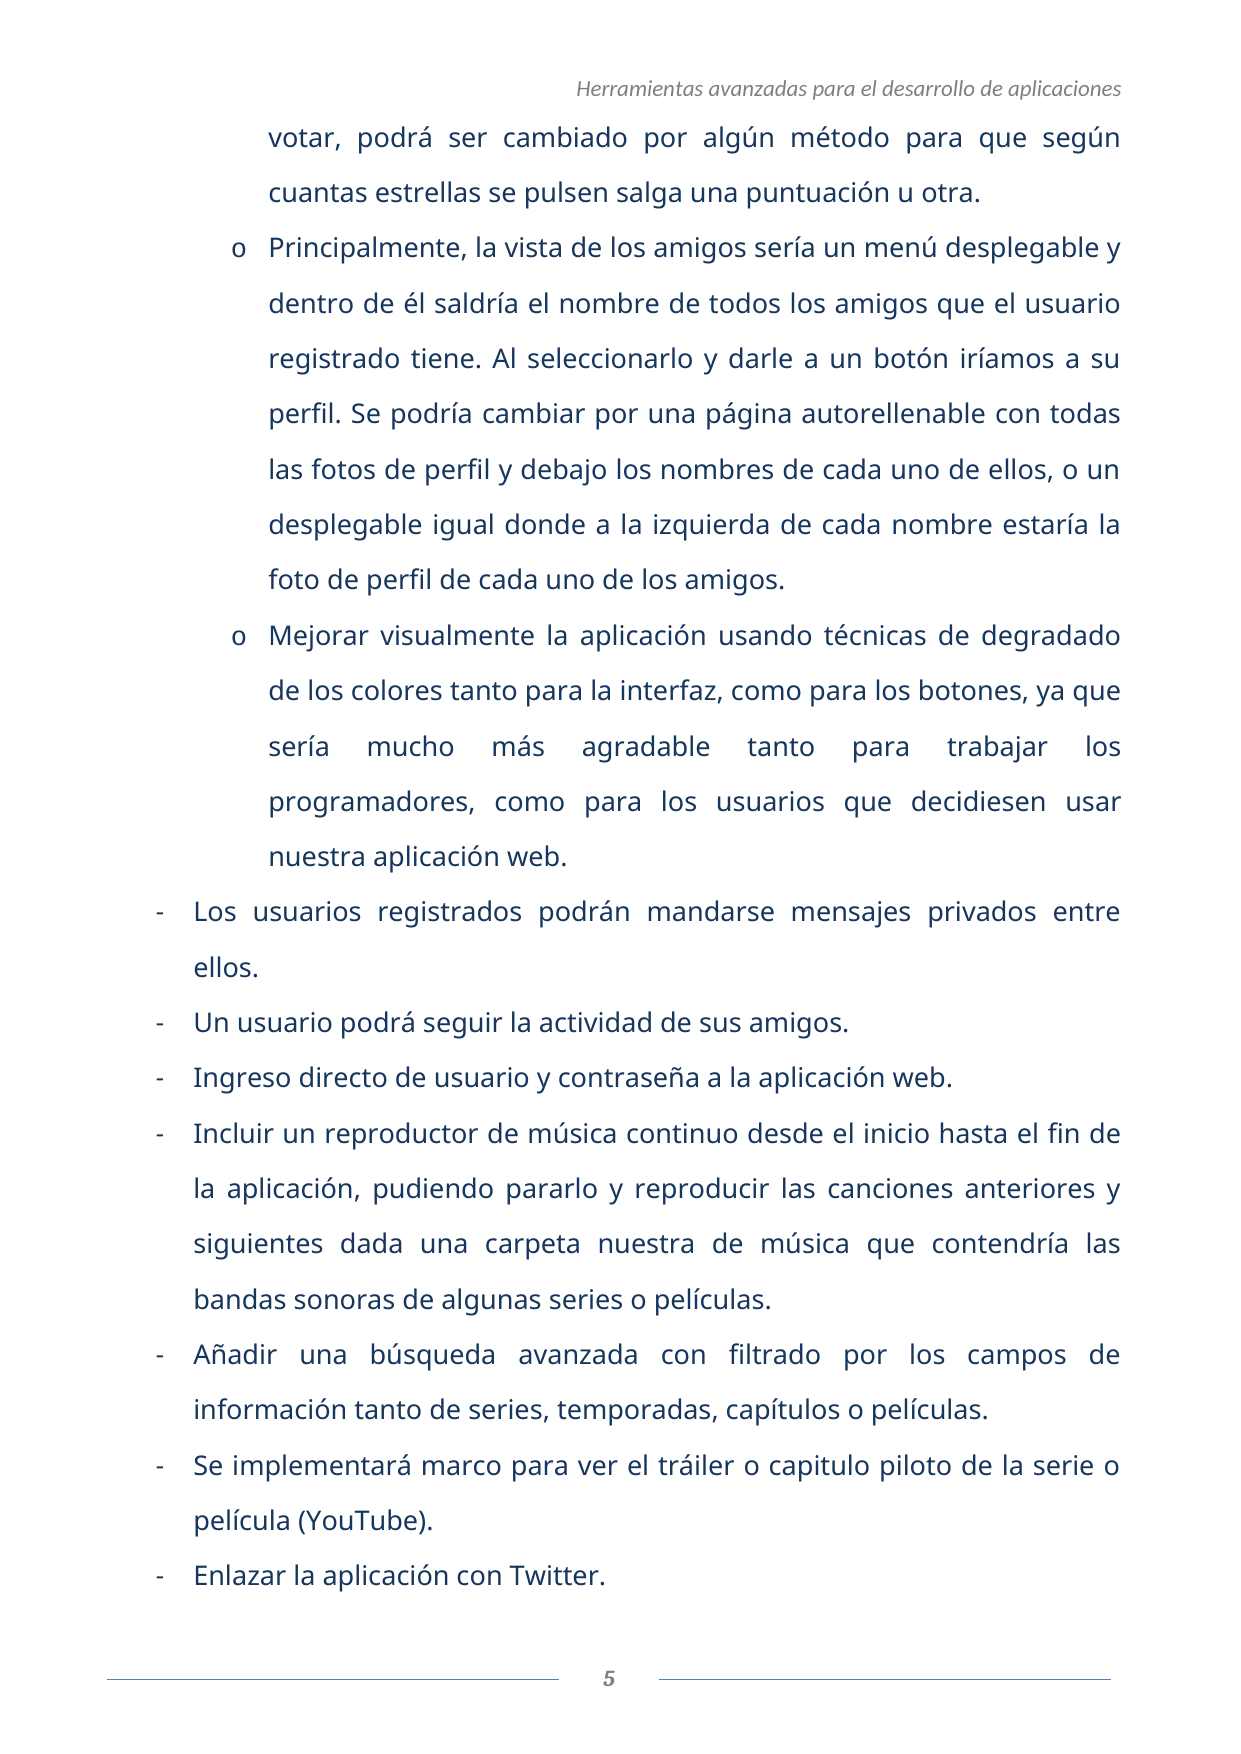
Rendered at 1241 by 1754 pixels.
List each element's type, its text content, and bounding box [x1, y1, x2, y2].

list Incluir un reproductor de música continuo desde el inicio hasta el fin de la aplicación, pudiendo pararlo y reproducir las canciones anteriores y siguientes dada una carpeta nuestra de música que contendría las bandas sonoras de algunas series o películas. [156, 1114, 1122, 1317]
list Mejorar visualmente la aplicación usando técnicas de degradado de los colores tanto para la interfaz, como para los botones, ya que sería mucho más agradable tanto para trabajar los programadores, como para los usuarios que decidiesen usar nuestra aplicación web. [231, 616, 1122, 874]
list Enlazar la aplicación con Twitter. [156, 1557, 1122, 1593]
list Añadir una búsqueda avanzada con filtrado por los campos de información tanto de series, temporadas, capítulos o películas. [156, 1335, 1122, 1428]
list Se implementará marco para ver el tráiler o capitulo piloto de la serie o película (YouTube). [156, 1446, 1122, 1538]
list Los usuarios registrados podrán mandarse mensajes privados entre ellos. [156, 893, 1122, 985]
list Ingreso directo de usuario y contraseña a la aplicación web. [156, 1059, 1122, 1096]
list Un usuario podrá seguir la actividad de sus amigos. [156, 1003, 1122, 1040]
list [231, 118, 1122, 210]
list Principalmente, la vista de los amigos sería un menú desplegable y dentro de él saldría el nombre de todos los amigos que el usuario registrado tiene. Al seleccionarlo y darle a un botón iríamos a su perfil. Se podría cambiar por una página autorellenable con todas las fotos de perfil y debajo los nombres de cada uno de ellos, o un desplegable igual donde a la izquierda de cada nombre estaría la foto de perfil de cada uno de los amigos. [231, 229, 1122, 598]
